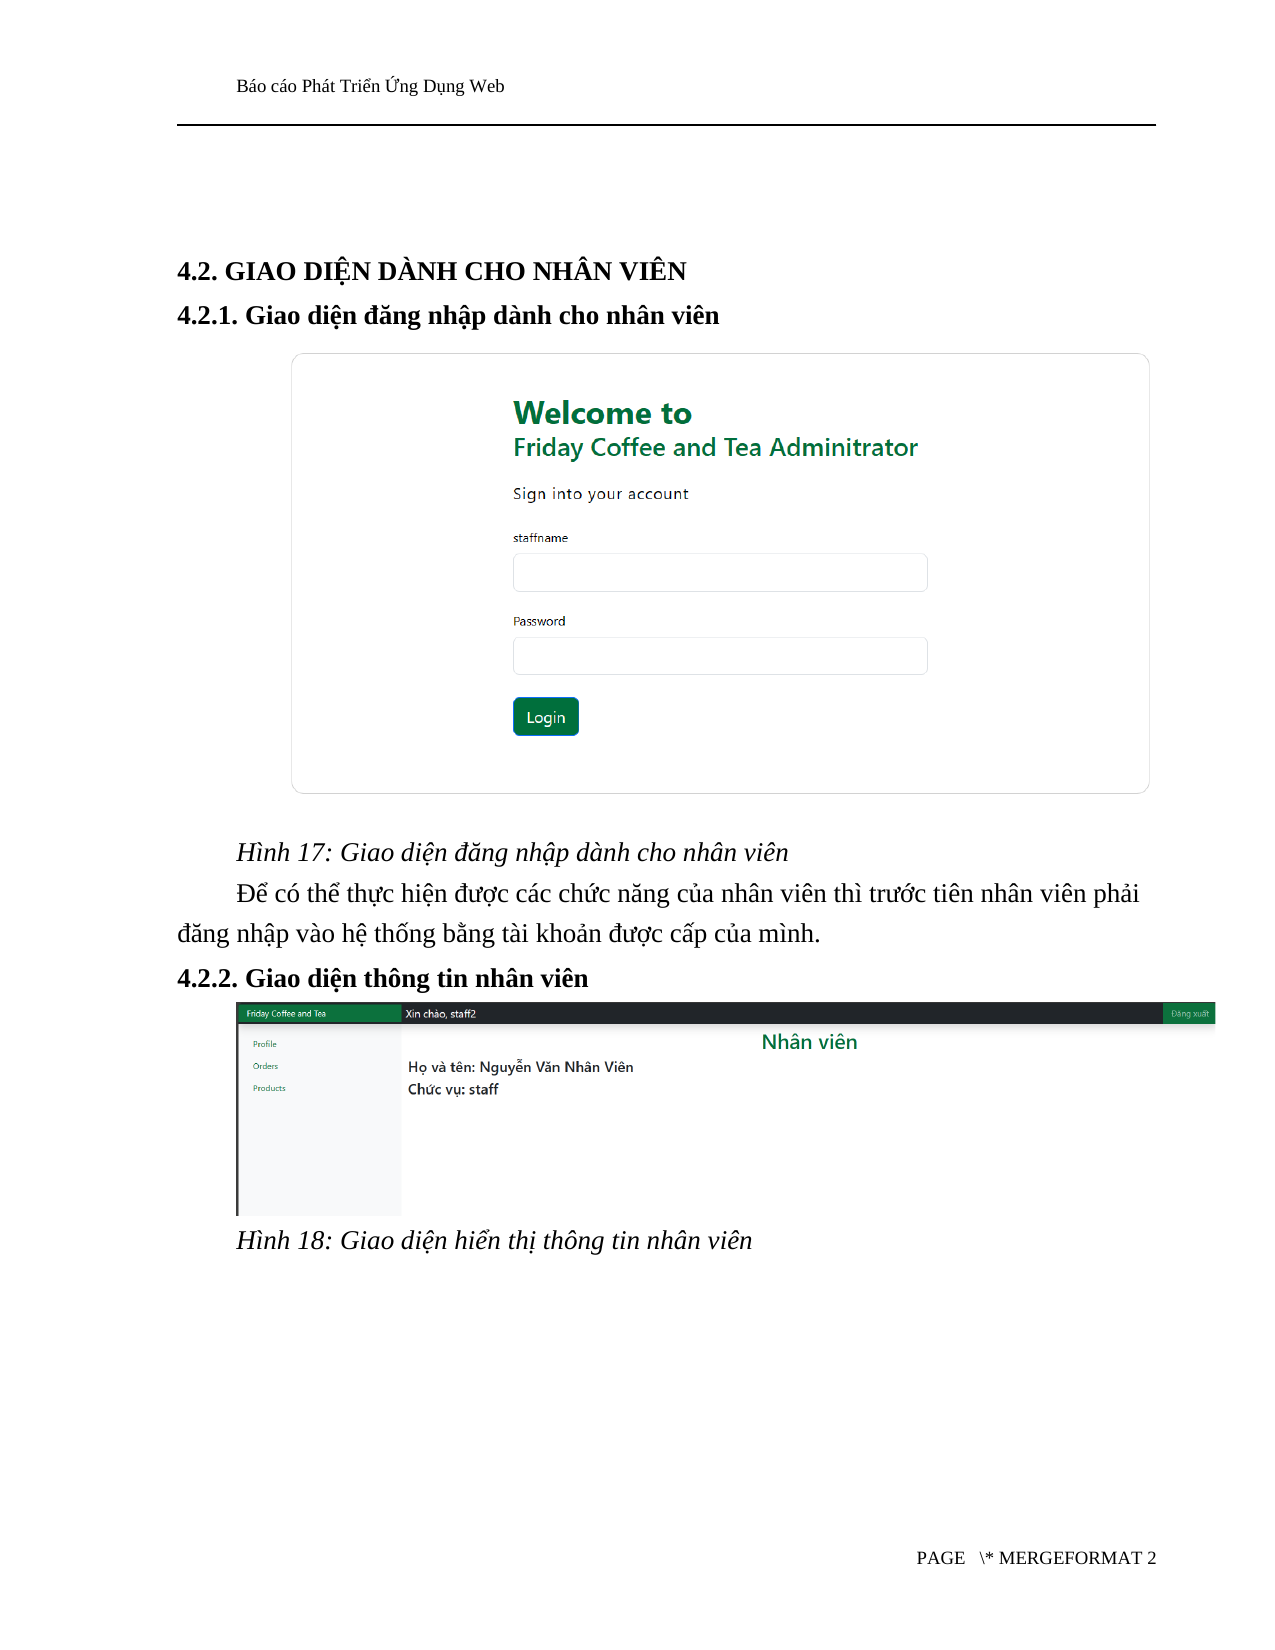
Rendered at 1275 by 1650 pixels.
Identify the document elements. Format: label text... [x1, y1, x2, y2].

subtitle Giao diện đăng nhập dành cho nhân viên [177, 299, 1156, 330]
picture [236, 339, 1216, 828]
picture [236, 1002, 1216, 1216]
text Hình 17: Giao diện đăng nhập dành cho nhân viên [177, 837, 1156, 868]
subtitle Giao diện thông tin nhân viên [177, 962, 1156, 993]
text Hình 18: Giao diện hiển thị thông tin nhân viên [177, 1224, 1156, 1256]
text Để có thể thực hiện được các chức năng của nhân viên thì trước tiên nhân viên phải đăng nhập vào hệ thống bằng tài khoản được cấp của mình. [177, 877, 1156, 948]
subtitle Giao diện dành cho nhân viên [177, 254, 1156, 286]
